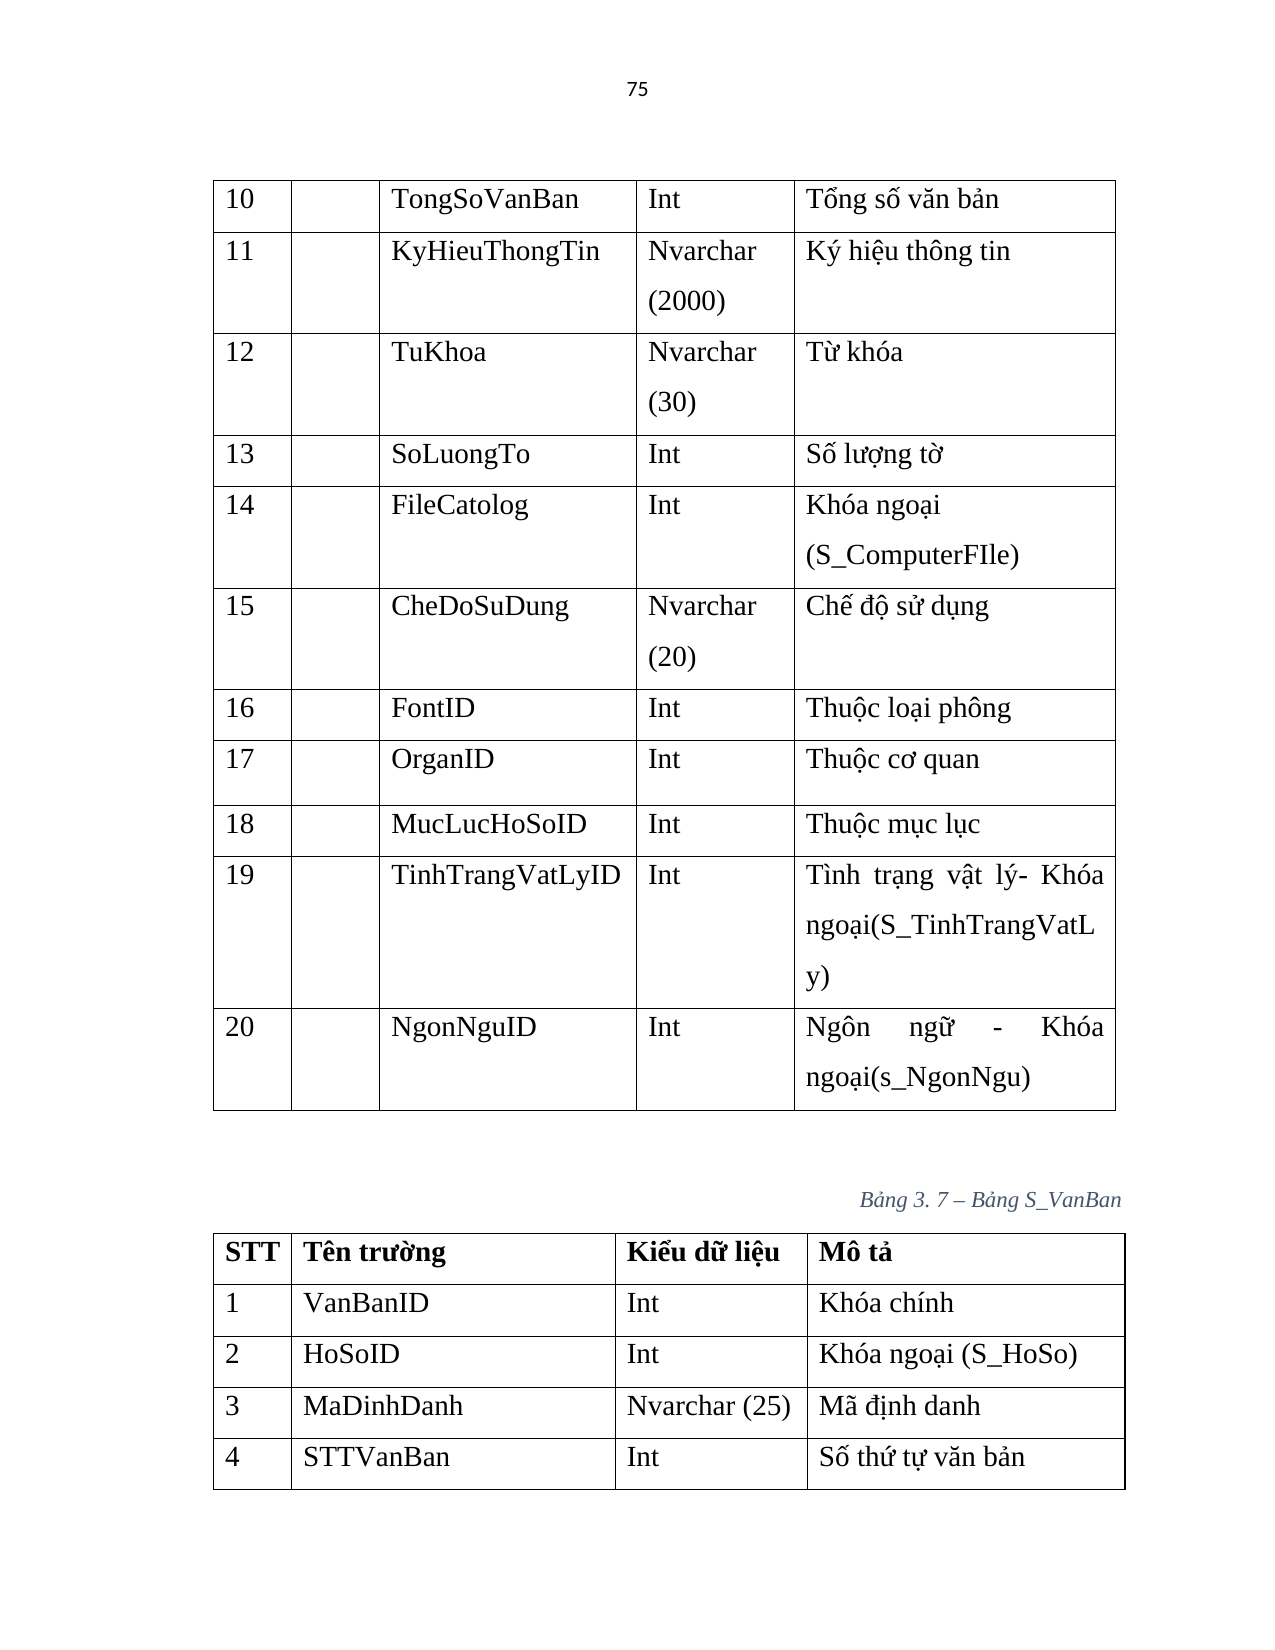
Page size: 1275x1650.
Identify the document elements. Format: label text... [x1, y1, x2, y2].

table_cell 3 [214, 1388, 291, 1438]
table_header Tên trường [292, 1234, 615, 1284]
table_cell [292, 181, 379, 232]
table_cell 2 [214, 1337, 291, 1387]
table_cell [292, 806, 379, 856]
table_cell KyHieuThongTin [380, 233, 636, 333]
table_cell [292, 233, 379, 333]
table_cell Int [637, 806, 794, 856]
table_cell FileCatolog [380, 487, 636, 587]
table_cell 17 [214, 741, 291, 805]
table_cell 12 [214, 334, 291, 435]
table_cell HoSoID [292, 1337, 615, 1387]
table_cell [292, 487, 379, 587]
table_cell Ký hiệu thông tin [795, 233, 1115, 333]
table_cell Nvarchar (25) [616, 1388, 807, 1438]
table_cell CheDoSuDung [380, 589, 636, 689]
table_cell Chế độ sử dụng [795, 589, 1115, 689]
table_cell [292, 436, 379, 486]
table_cell FontID [380, 690, 636, 740]
table_cell Khóa ngoại (S_HoSo) [808, 1337, 1124, 1387]
table_cell 19 [214, 857, 291, 1008]
table_cell MucLucHoSoID [380, 806, 636, 856]
table_cell Int [637, 741, 794, 805]
table_cell OrganID [380, 741, 636, 805]
table_cell [292, 741, 379, 805]
table_cell Int [616, 1285, 807, 1336]
table_cell TinhTrangVatLyID [380, 857, 636, 1008]
table_cell 11 [214, 233, 291, 333]
table_cell Nvarchar (30) [637, 334, 794, 435]
table_cell Tình trạng vật lý- Khóa ngoại(S_TinhTrangVatLy) [795, 857, 1115, 1008]
table_cell Int [637, 690, 794, 740]
table_header Kiểu dữ liệu [616, 1234, 807, 1284]
table_cell TuKhoa [380, 334, 636, 435]
table_cell 1 [214, 1285, 291, 1336]
table_cell Số lượng tờ [795, 436, 1115, 486]
table_cell 18 [214, 806, 291, 856]
table_cell 4 [214, 1439, 291, 1489]
table_cell Nvarchar (20) [637, 589, 794, 689]
table_cell 20 [214, 1009, 291, 1109]
table_cell Nvarchar (2000) [637, 233, 794, 333]
table_cell [292, 589, 379, 689]
table_cell 16 [214, 690, 291, 740]
table_cell NgonNguID [380, 1009, 636, 1109]
table_cell Int [616, 1337, 807, 1387]
table_cell Int [637, 436, 794, 486]
table_cell Khóa ngoại (S_ComputerFIle) [795, 487, 1115, 587]
table_cell [292, 857, 379, 1008]
table_cell 14 [214, 487, 291, 587]
table_cell Khóa chính [808, 1285, 1124, 1336]
table_cell Số thứ tự văn bản [808, 1439, 1124, 1489]
table_cell SoLuongTo [380, 436, 636, 486]
table_cell Thuộc cơ quan [795, 741, 1115, 805]
table_cell Từ khóa [795, 334, 1115, 435]
table_cell VanBanID [292, 1285, 615, 1336]
table_cell Ngôn ngữ - Khóa ngoại(s_NgonNgu) [795, 1009, 1115, 1109]
table_cell [292, 690, 379, 740]
table_cell MaDinhDanh [292, 1388, 615, 1438]
table_cell 10 [214, 181, 291, 232]
table_cell 15 [214, 589, 291, 689]
table_cell [292, 1009, 379, 1109]
table_cell Mã định danh [808, 1388, 1124, 1438]
table_cell Tổng số văn bản [795, 181, 1115, 232]
table_cell [292, 334, 379, 435]
table_cell Int [637, 181, 794, 232]
table_cell 13 [214, 436, 291, 486]
table_cell Int [616, 1439, 807, 1489]
text Bảng 3. 7 – Bảng S_VanBan [750, 1186, 1125, 1212]
table_cell Thuộc mục lục [795, 806, 1115, 856]
table_cell TongSoVanBan [380, 181, 636, 232]
table_cell Thuộc loại phông [795, 690, 1115, 740]
table_cell Int [637, 487, 794, 587]
table_cell Int [637, 1009, 794, 1109]
table_header Mô tả [808, 1234, 1124, 1284]
table_cell Int [637, 857, 794, 1008]
table_cell STTVanBan [292, 1439, 615, 1489]
table_header STT [214, 1234, 291, 1284]
